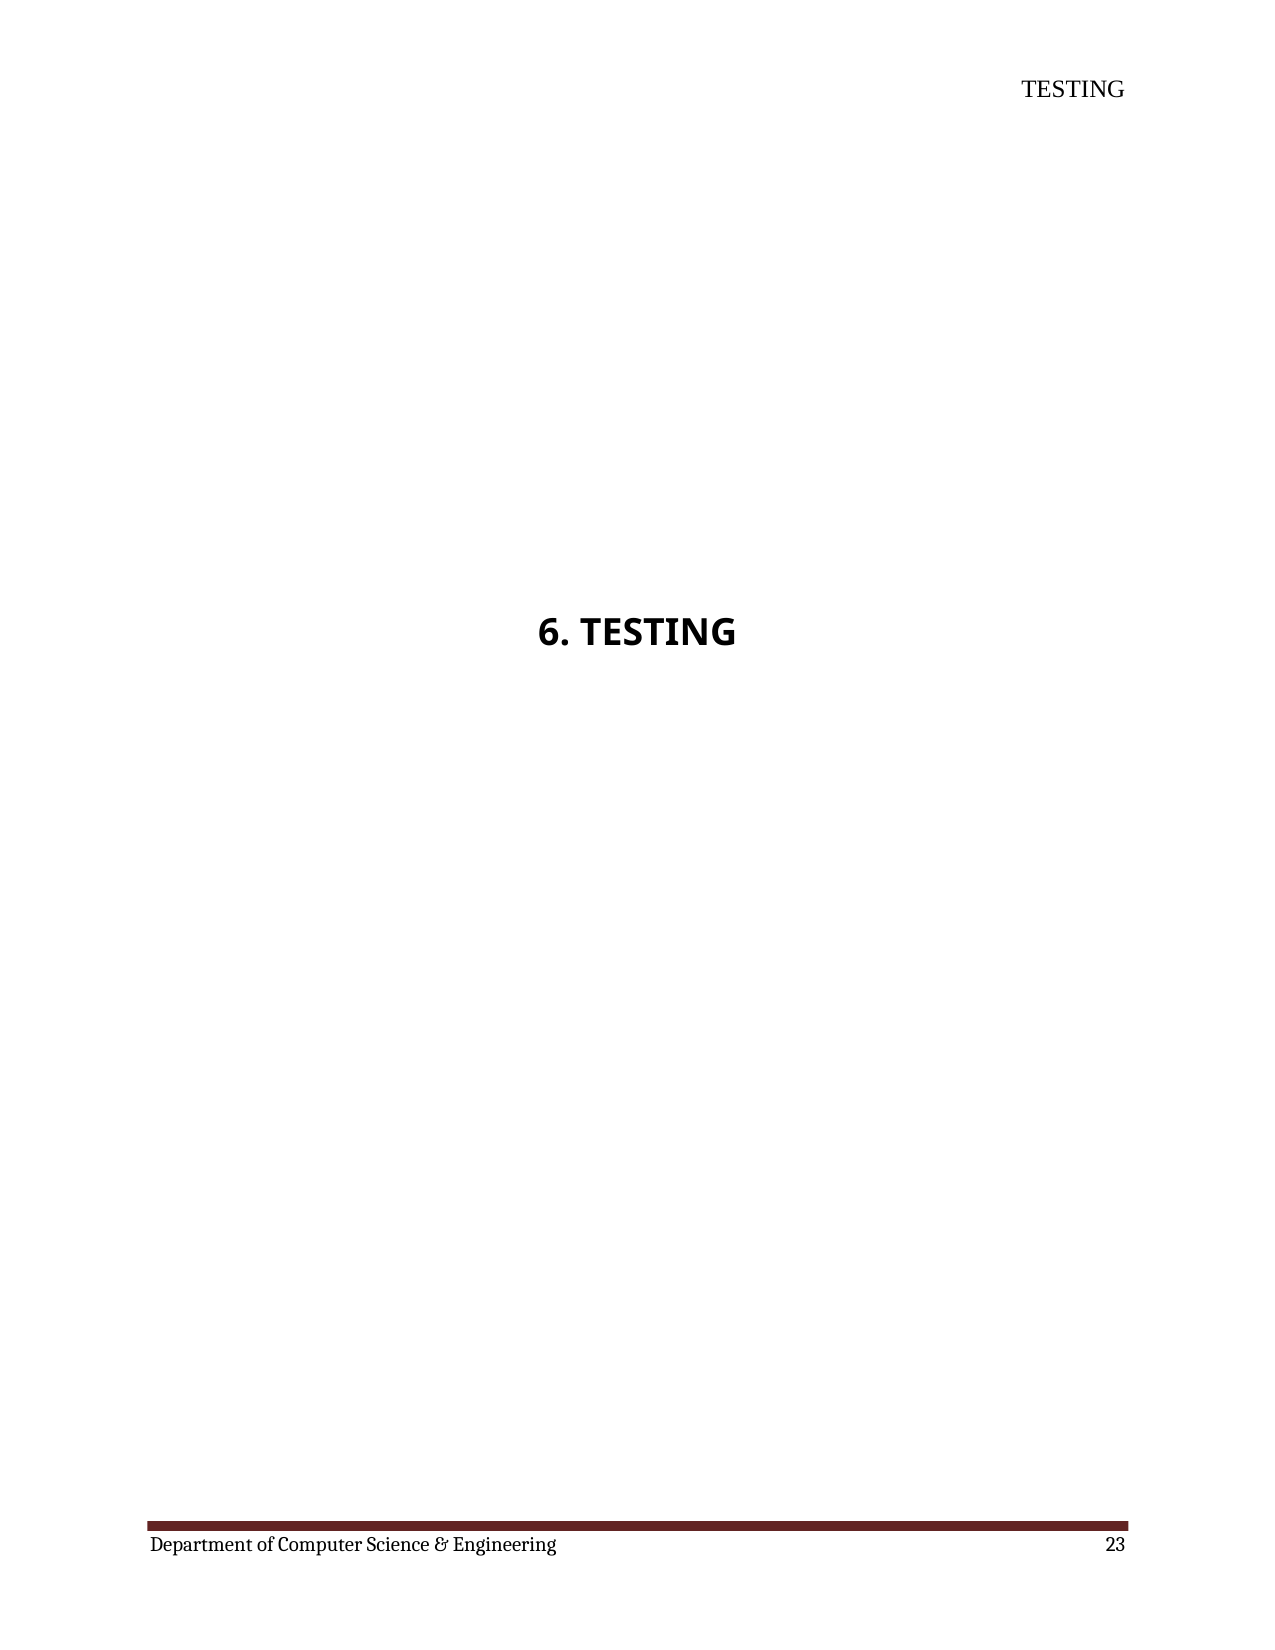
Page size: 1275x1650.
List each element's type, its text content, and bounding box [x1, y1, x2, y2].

text TESTING [150, 74, 1125, 103]
text 6. TESTING [150, 606, 1125, 657]
table_header Department of Computer Science & Engineering [150, 1532, 837, 1557]
picture [147, 1521, 1129, 1531]
table_header 23 [838, 1532, 1125, 1557]
